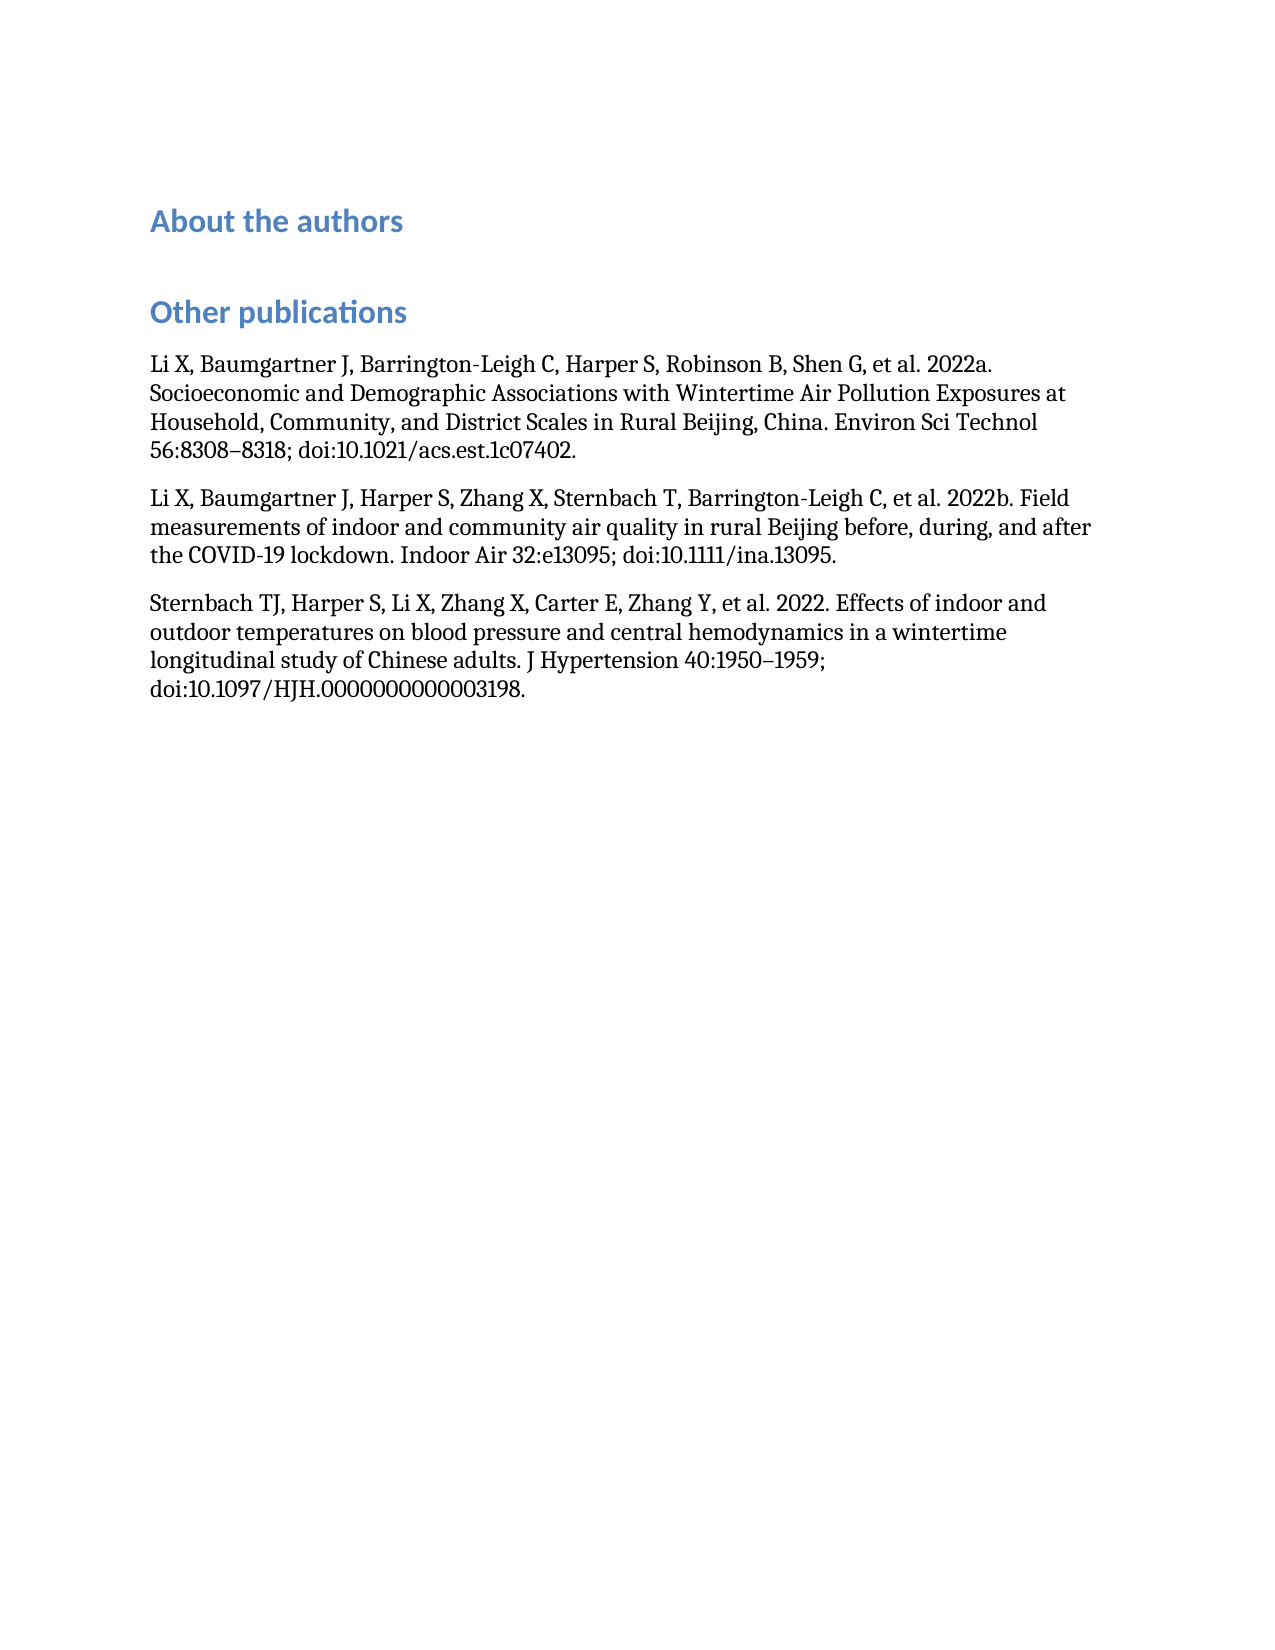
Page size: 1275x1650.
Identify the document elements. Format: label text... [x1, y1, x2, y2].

text Li X, Baumgartner J, Barrington-Leigh C, Harper S, Robinson B, Shen G, et al. 2022a. Socioeconomic and Demographic Associations with Wintertime Air Pollution Exposures at Household, Community, and District Scales in Rural Beijing, China. Environ Sci Technol 56:8308–8318; doi:10.1021/acs.est.1c07402. [150, 350, 1125, 465]
text Li X, Baumgartner J, Harper S, Zhang X, Sternbach T, Barrington-Leigh C, et al. 2022b. Field measurements of indoor and community air quality in rural Beijing before, during, and after the COVID-19 lockdown. Indoor Air 32:e13095; doi:10.1111/ina.13095. [150, 484, 1125, 570]
subtitle About the authors [150, 200, 1125, 241]
subtitle Other publications [150, 291, 1125, 331]
text Sternbach TJ, Harper S, Li X, Zhang X, Carter E, Zhang Y, et al. 2022. Effects of indoor and outdoor temperatures on blood pressure and central hemodynamics in a wintertime longitudinal study of Chinese adults. J Hypertension 40:1950–1959; doi:10.1097/HJH.0000000000003198. [150, 589, 1125, 704]
